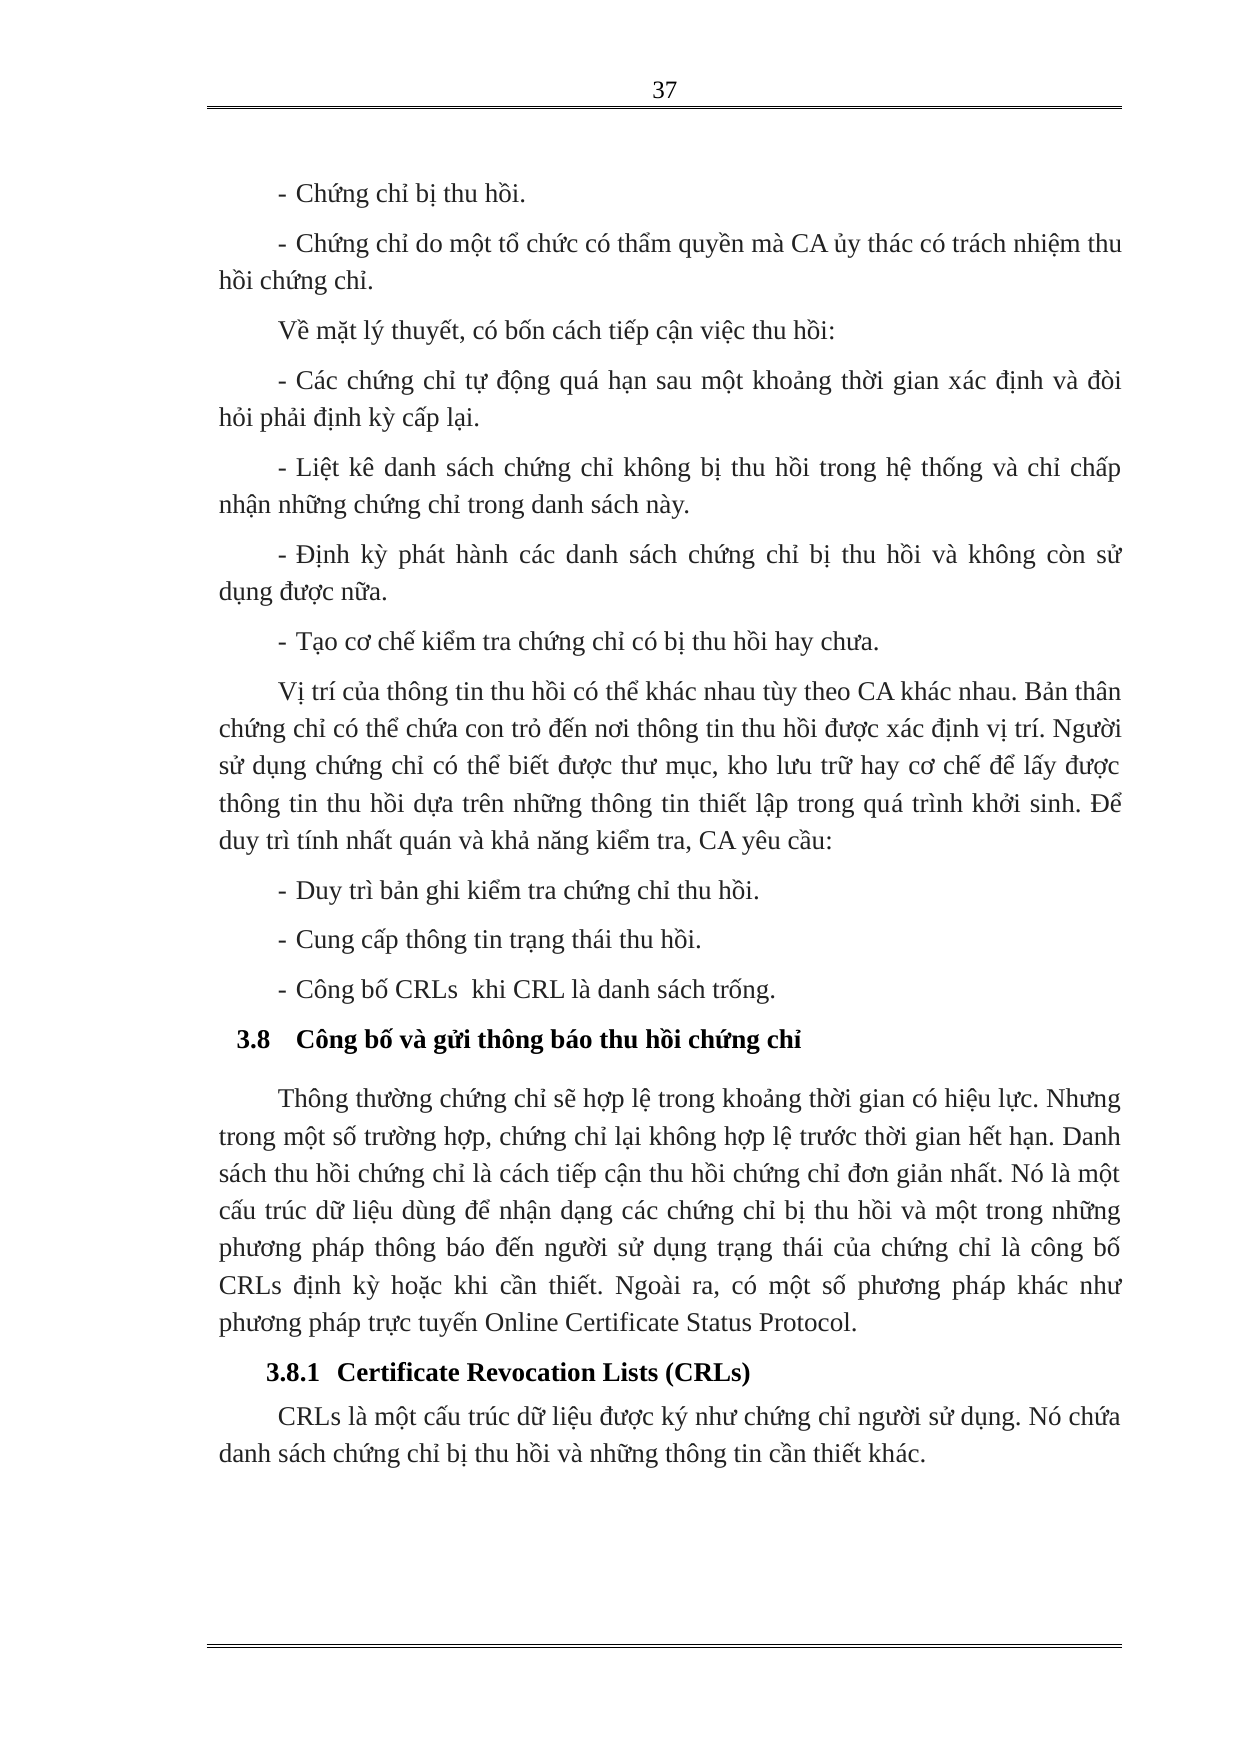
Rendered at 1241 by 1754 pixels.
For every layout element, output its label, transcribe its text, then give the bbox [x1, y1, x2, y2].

text CRLs là một cấu trúc dữ liệu được ký như chứng chỉ người sử dụng. Nó chứa danh sách chứng chỉ bị thu hồi và những thông tin cần thiết khác. [218, 1399, 1122, 1468]
text Về mặt lý thuyết, có bốn cách tiếp cận việc thu hồi: [218, 314, 1122, 345]
text Vị trí của thông tin thu hồi có thể khác nhau tùy theo CA khác nhau. Bản thân chứng chỉ có thể chứa con trỏ đến nơi thông tin thu hồi được xác định vị trí. Người sử dụng chứng chỉ có thể biết được thư mục, kho lưu trữ hay cơ chế để lấy được thông tin thu hồi dựa trên những thông tin thiết lập trong quá trình khởi sinh. Để duy trì tính nhất quán và khả năng kiểm tra, CA yêu cầu: [218, 675, 1122, 855]
text - Tạo cơ chế kiểm tra chứng chỉ có bị thu hồi hay chưa. [218, 625, 1122, 656]
subtitle Công bố và gửi thông báo thu hồi chứng chỉ [236, 1023, 1122, 1054]
subtitle Certificate Revocation Lists (CRLs) [266, 1356, 1122, 1387]
text - Công bố CRLs khi CRL là danh sách trống. [218, 973, 1122, 1004]
text - Chứng chỉ do một tổ chức có thẩm quyền mà CA ủy thác có trách nhiệm thu hồi chứng chỉ. [218, 227, 1122, 295]
text - Cung cấp thông tin trạng thái thu hồi. [218, 924, 1122, 955]
text Thông thường chứng chỉ sẽ hợp lệ trong khoảng thời gian có hiệu lực. Nhưng trong một số trường hợp, chứng chỉ lại không hợp lệ trước thời gian hết hạn. Danh sách thu hồi chứng chỉ là cách tiếp cận thu hồi chứng chỉ đơn giản nhất. Nó là một cấu trúc dữ liệu dùng để nhận dạng các chứng chỉ bị thu hồi và một trong những phương pháp thông báo đến người sử dụng trạng thái của chứng chỉ là công bố CRLs định kỳ hoặc khi cần thiết. Ngoài ra, có một số phương pháp khác như phương pháp trực tuyến Online Certificate Status Protocol. [218, 1082, 1122, 1337]
text - Chứng chỉ bị thu hồi. [218, 177, 1122, 208]
text - Duy trì bản ghi kiểm tra chứng chỉ thu hồi. [218, 874, 1122, 905]
text - Định kỳ phát hành các danh sách chứng chỉ bị thu hồi và không còn sử dụng được nữa. [218, 538, 1122, 606]
text - Các chứng chỉ tự động quá hạn sau một khoảng thời gian xác định và đòi hỏi phải định kỳ cấp lại. [218, 364, 1122, 432]
text - Liệt kê danh sách chứng chỉ không bị thu hồi trong hệ thống và chỉ chấp nhận những chứng chỉ trong danh sách này. [218, 451, 1122, 519]
